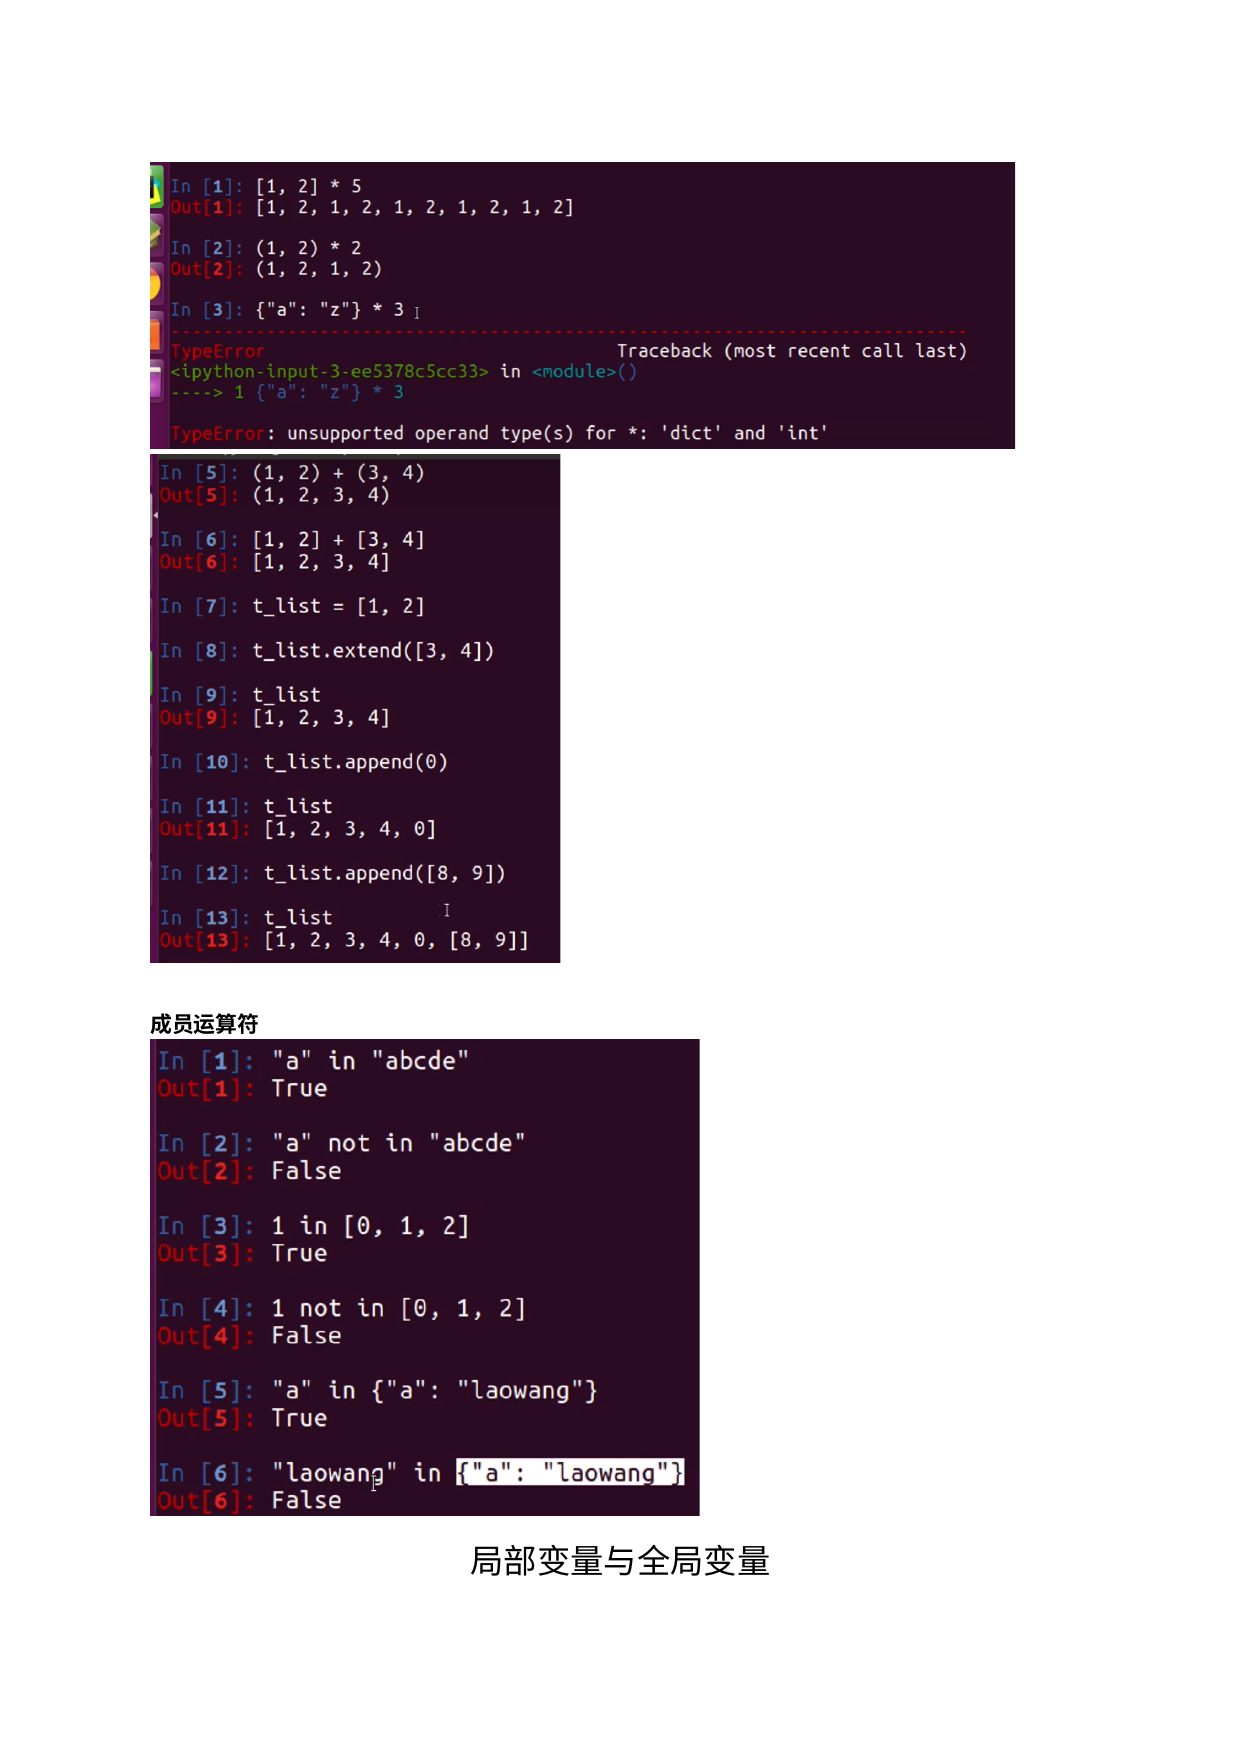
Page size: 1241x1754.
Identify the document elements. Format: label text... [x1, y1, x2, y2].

text 局部变量与全局变量 [150, 1527, 1090, 1592]
picture [150, 1039, 700, 1516]
picture [150, 162, 1016, 449]
text 成员运算符 [150, 1007, 1090, 1039]
picture [150, 454, 561, 963]
